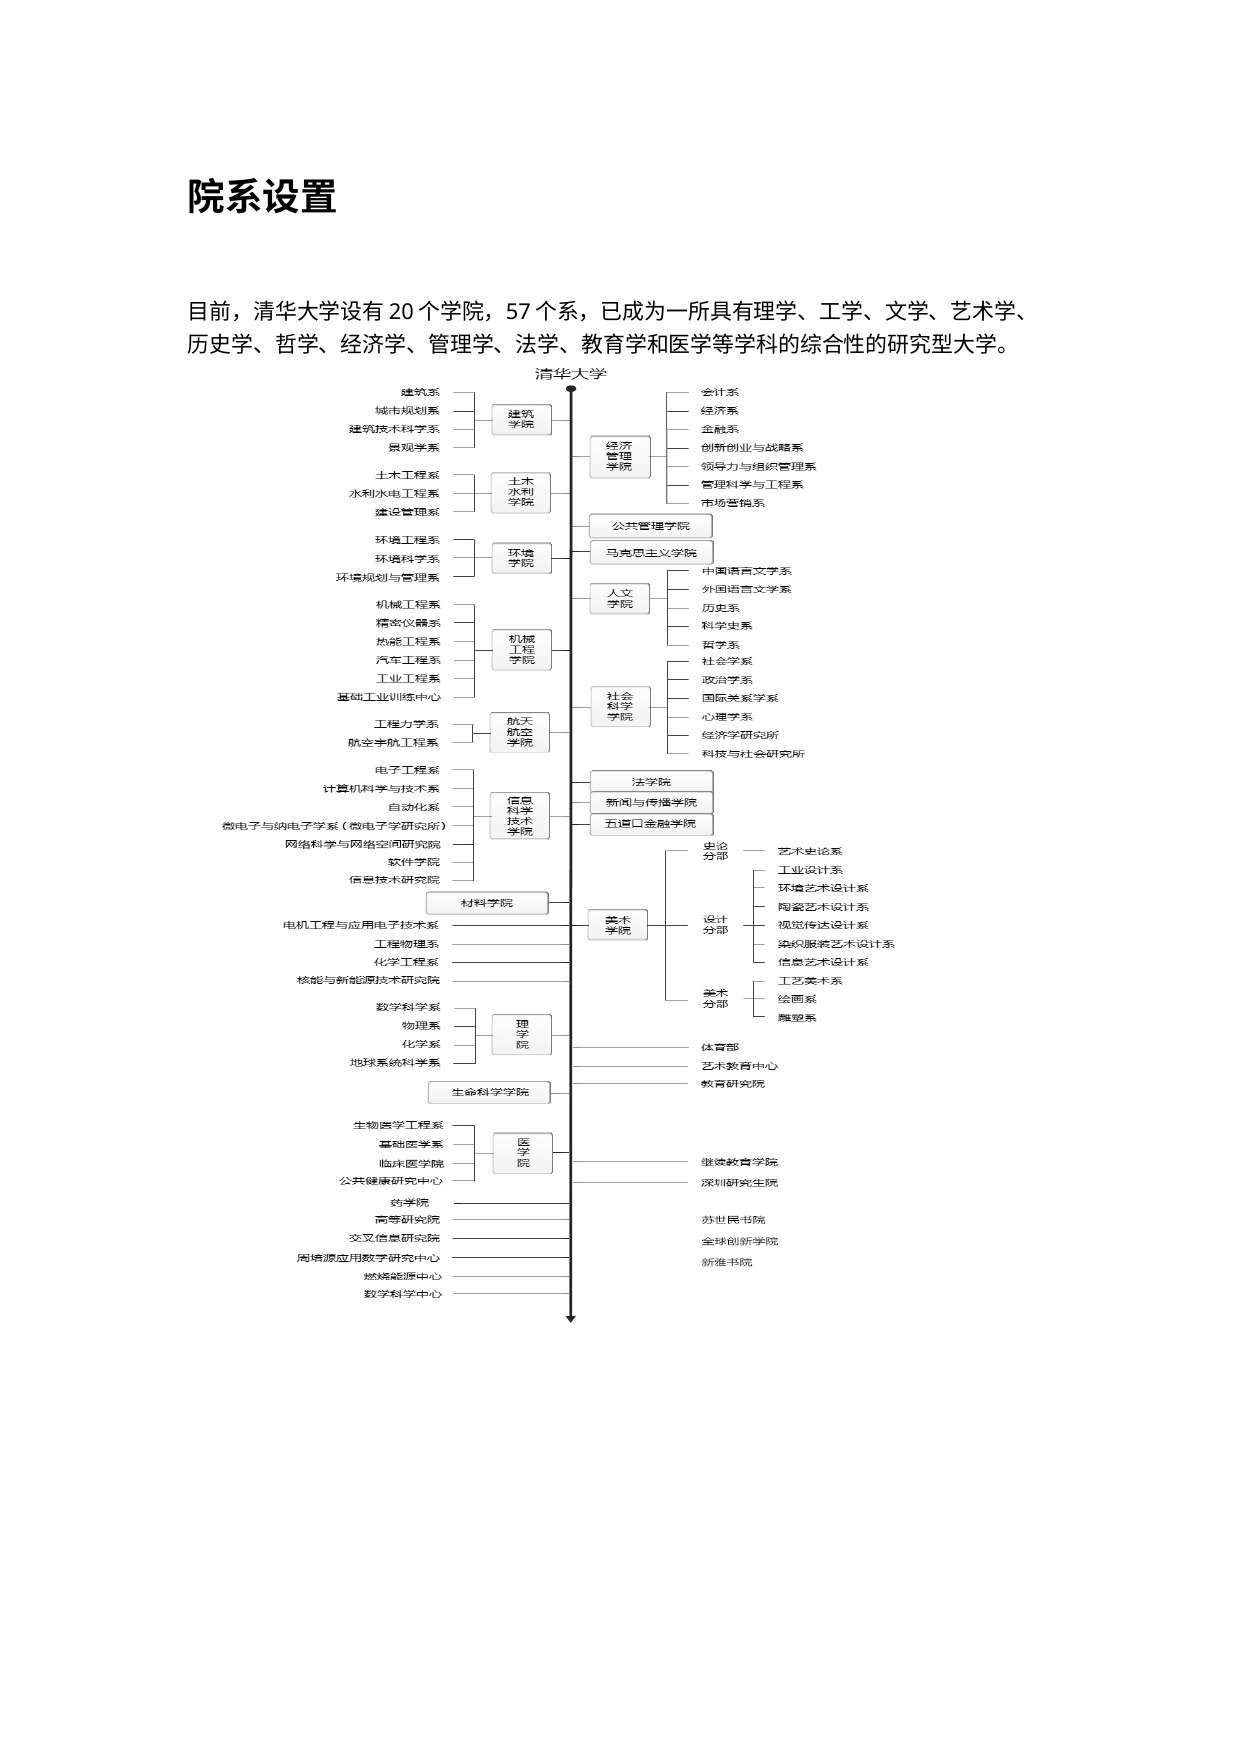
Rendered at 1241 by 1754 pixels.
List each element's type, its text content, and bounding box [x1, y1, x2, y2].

subtitle 院系设置 [187, 162, 1053, 227]
text 目前，清华大学设有20个学院，57个系，已成为一所具有理学、工学、文学、艺术学、历史学、哲学、经济学、管理学、法学、教育学和医学等学科的综合性的研究型大学。 [187, 294, 1053, 359]
picture [187, 358, 983, 1344]
